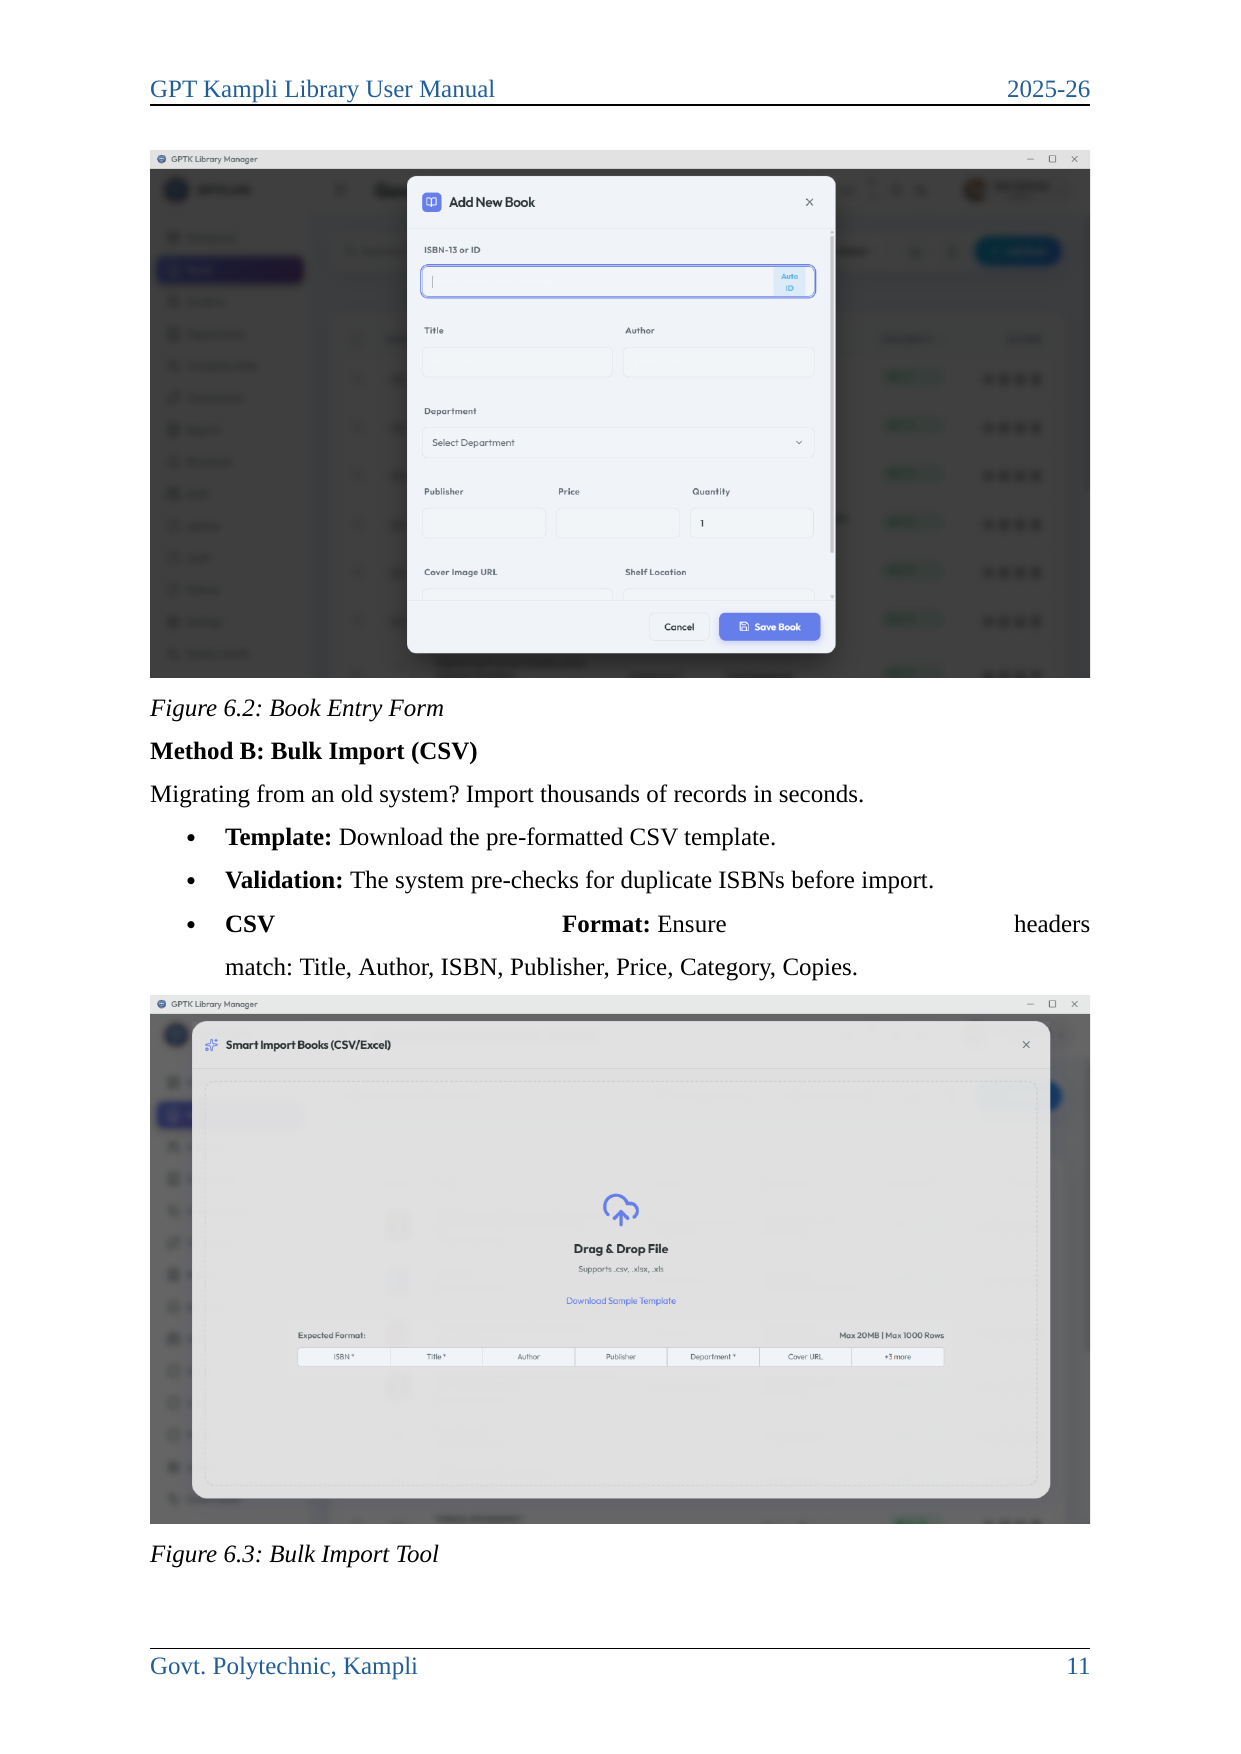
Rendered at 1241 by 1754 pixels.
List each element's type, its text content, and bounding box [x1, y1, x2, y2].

list Template: Download the pre-formatted CSV template. [187, 822, 1090, 851]
picture [150, 150, 1091, 678]
text Method B: Bulk Import (CSV) [150, 736, 1090, 765]
text Figure 6.2: Book Entry Form [150, 693, 1090, 722]
picture [150, 995, 1091, 1524]
text Figure 6.3: Bulk Import Tool [150, 1539, 1090, 1568]
text Migrating from an old system? Import thousands of records in seconds. [150, 779, 1090, 808]
list Validation: The system pre-checks for duplicate ISBNs before import. [187, 866, 1090, 894]
list CSV Format: Ensure headers match: Title, Author, ISBN, Publisher, Price, Category, Copies. [187, 909, 1090, 981]
